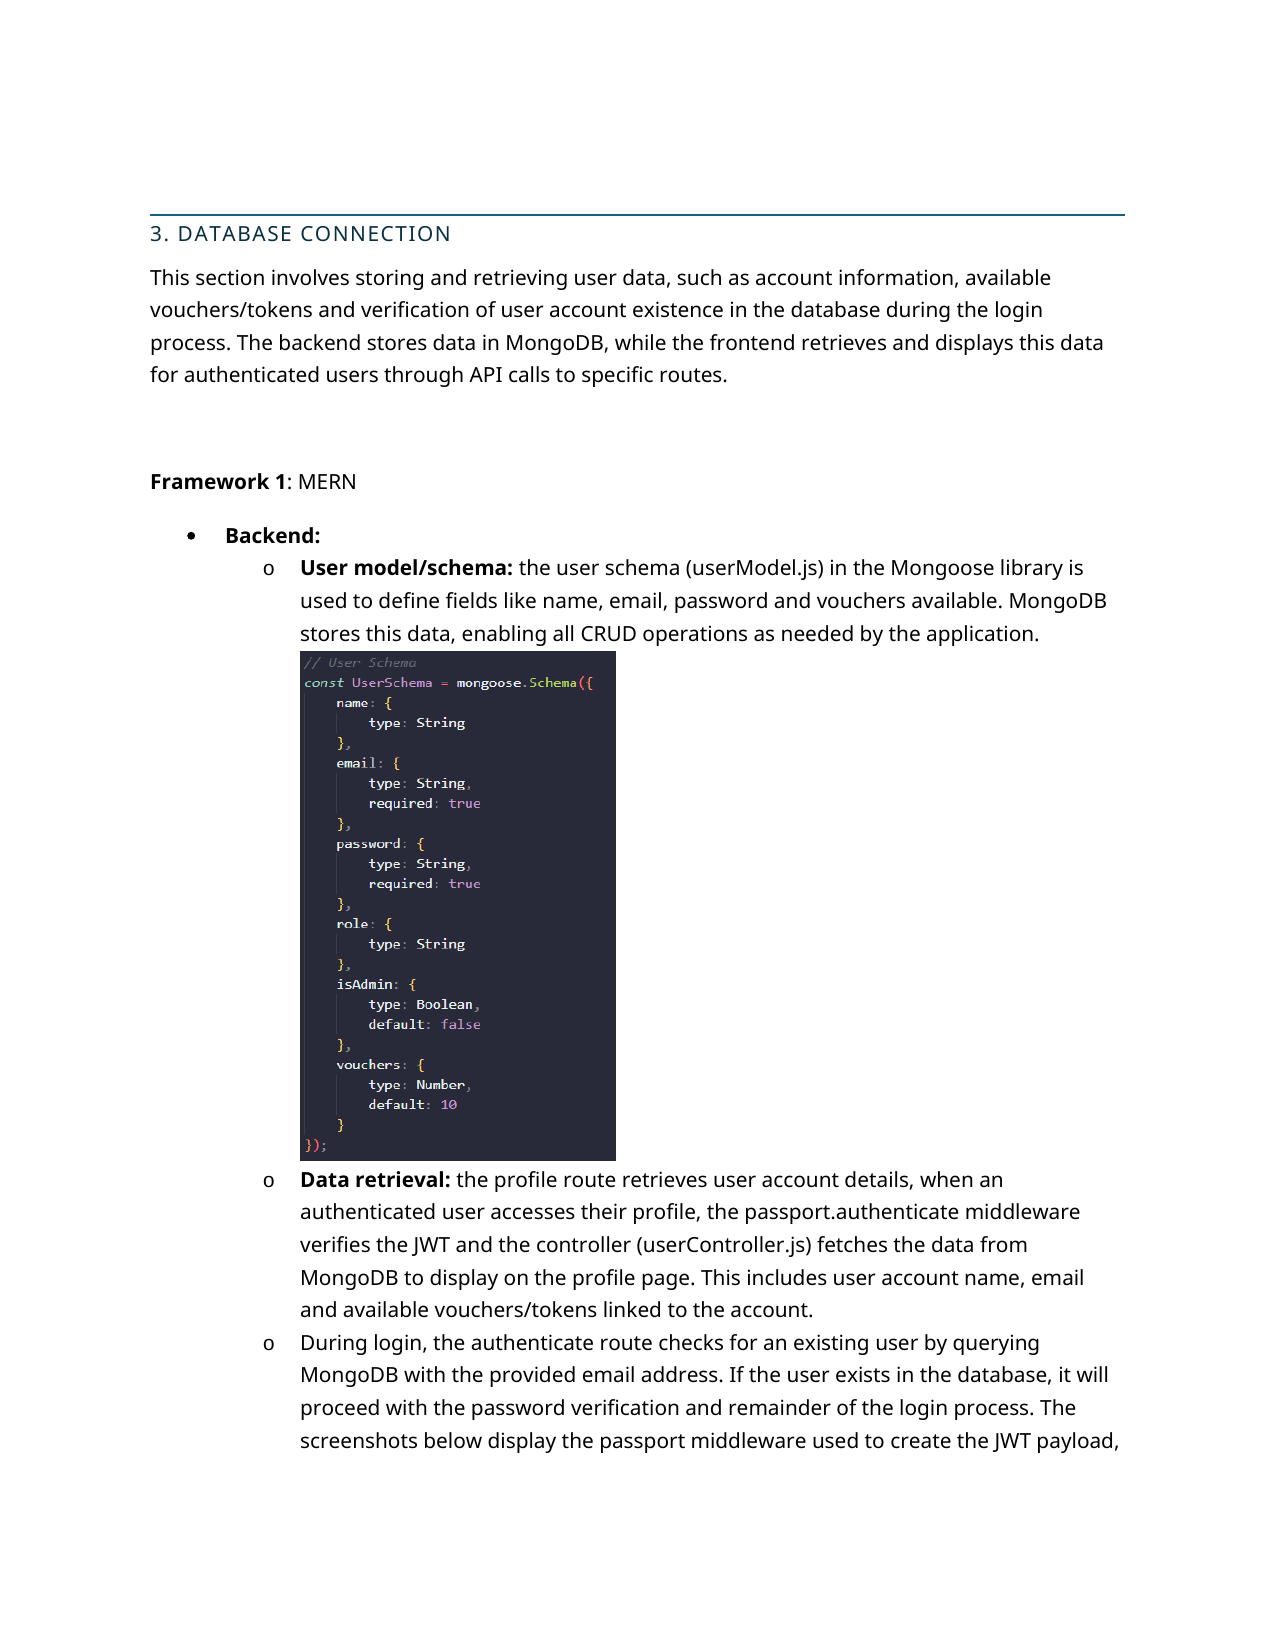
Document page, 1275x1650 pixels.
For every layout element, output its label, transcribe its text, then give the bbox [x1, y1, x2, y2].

picture [300, 651, 616, 1161]
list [262, 1328, 1125, 1454]
subtitle 3. Database Connection [150, 216, 1125, 248]
list User model/schema: the user schema (userModel.js) in the Mongoose library is used to define fields like name, email, password and vouchers available. MongoDB stores this data, enabling all CRUD operations as needed by the application. [262, 553, 1125, 647]
list Backend: [187, 521, 1125, 549]
text This section involves storing and retrieving user data, such as account information, available vouchers/tokens and verification of user account existence in the database during the login process. The backend stores data in MongoDB, while the frontend retrieves and displays this data for authenticated users through API calls to specific routes. [150, 263, 1125, 389]
list Data retrieval: the profile route retrieves user account details, when an authenticated user accesses their profile, the passport.authenticate middleware verifies the JWT and the controller (userController.js) fetches the data from MongoDB to display on the profile page. This includes user account name, email and available vouchers/tokens linked to the account. [262, 1165, 1125, 1324]
text Framework 1: MERN [150, 467, 1125, 496]
